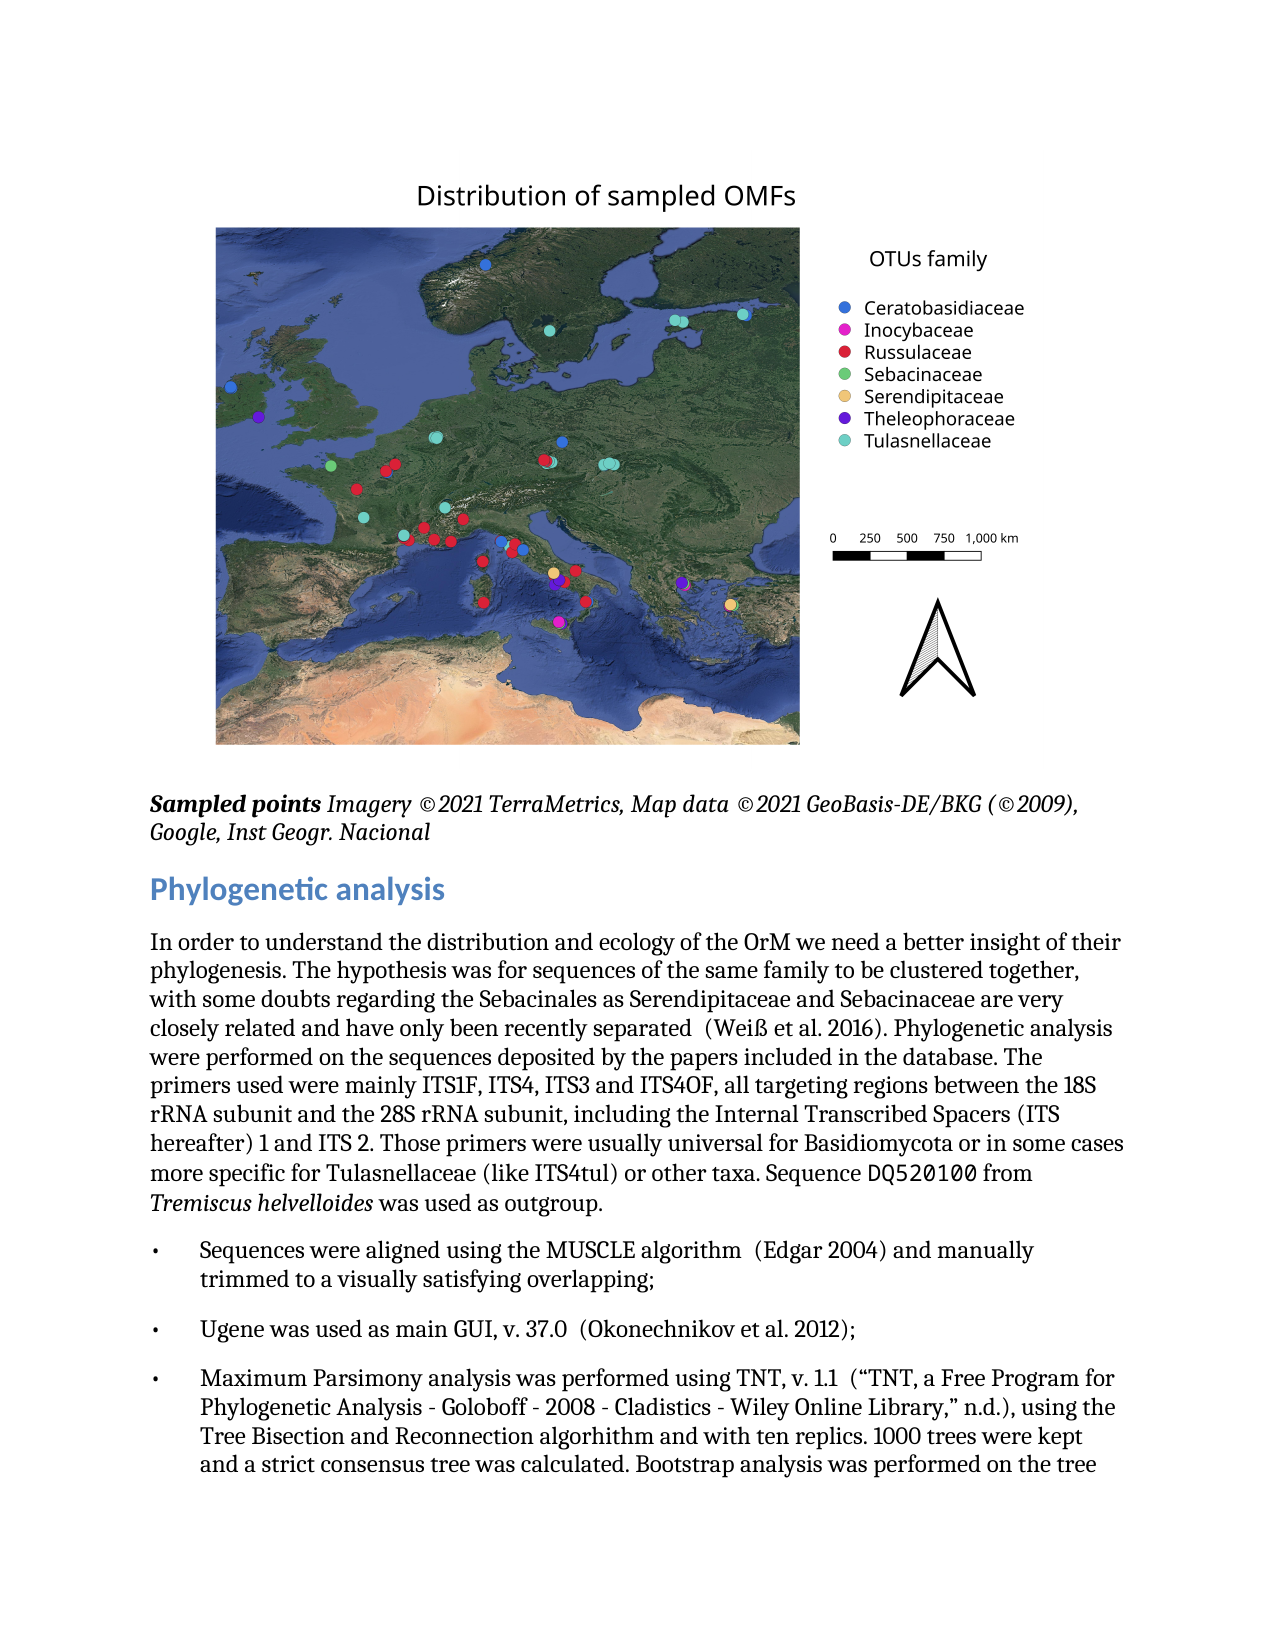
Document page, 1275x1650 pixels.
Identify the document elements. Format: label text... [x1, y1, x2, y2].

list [150, 1364, 1125, 1479]
list Ugene was used as main GUI, v. 37.0 (Okonechnikov et al. 2012); [150, 1314, 1125, 1343]
text Sampled points Imagery ©2021 TerraMetrics, Map data ©2021 GeoBasis-DE/BKG (©2009), Google, Inst Geogr. Nacional [150, 789, 1125, 847]
text In order to understand the distribution and ecology of the OrM we need a better insight of their phylogenesis. The hypothesis was for sequences of the same family to be clustered together, with some doubts regarding the Sebacinales as Serendipitaceae and Sebacinaceae are very closely related and have only been recently separated (Weiß et al. 2016). Phylogenetic analysis were performed on the sequences deposited by the papers included in the database. The primers used were mainly ITS1F, ITS4, ITS3 and ITS4OF, all targeting regions between the 18S rRNA subunit and the 28S rRNA subunit, including the Internal Transcribed Spacers (ITS hereafter) 1 and ITS 2. Those primers were usually universal for Basidiomycota or in some cases more specific for Tulasnellaceae (like ITS4tul) or other taxa. Sequence DQ520100 from Tremiscus helvelloides was used as outgroup. [150, 927, 1125, 1217]
list Sequences were aligned using the MUSCLE algorithm (Edgar 2004) and manually trimmed to a visually satisfying overlapping; [150, 1236, 1125, 1294]
subtitle Phylogenetic analysis [150, 868, 1125, 909]
picture [168, 150, 1044, 769]
